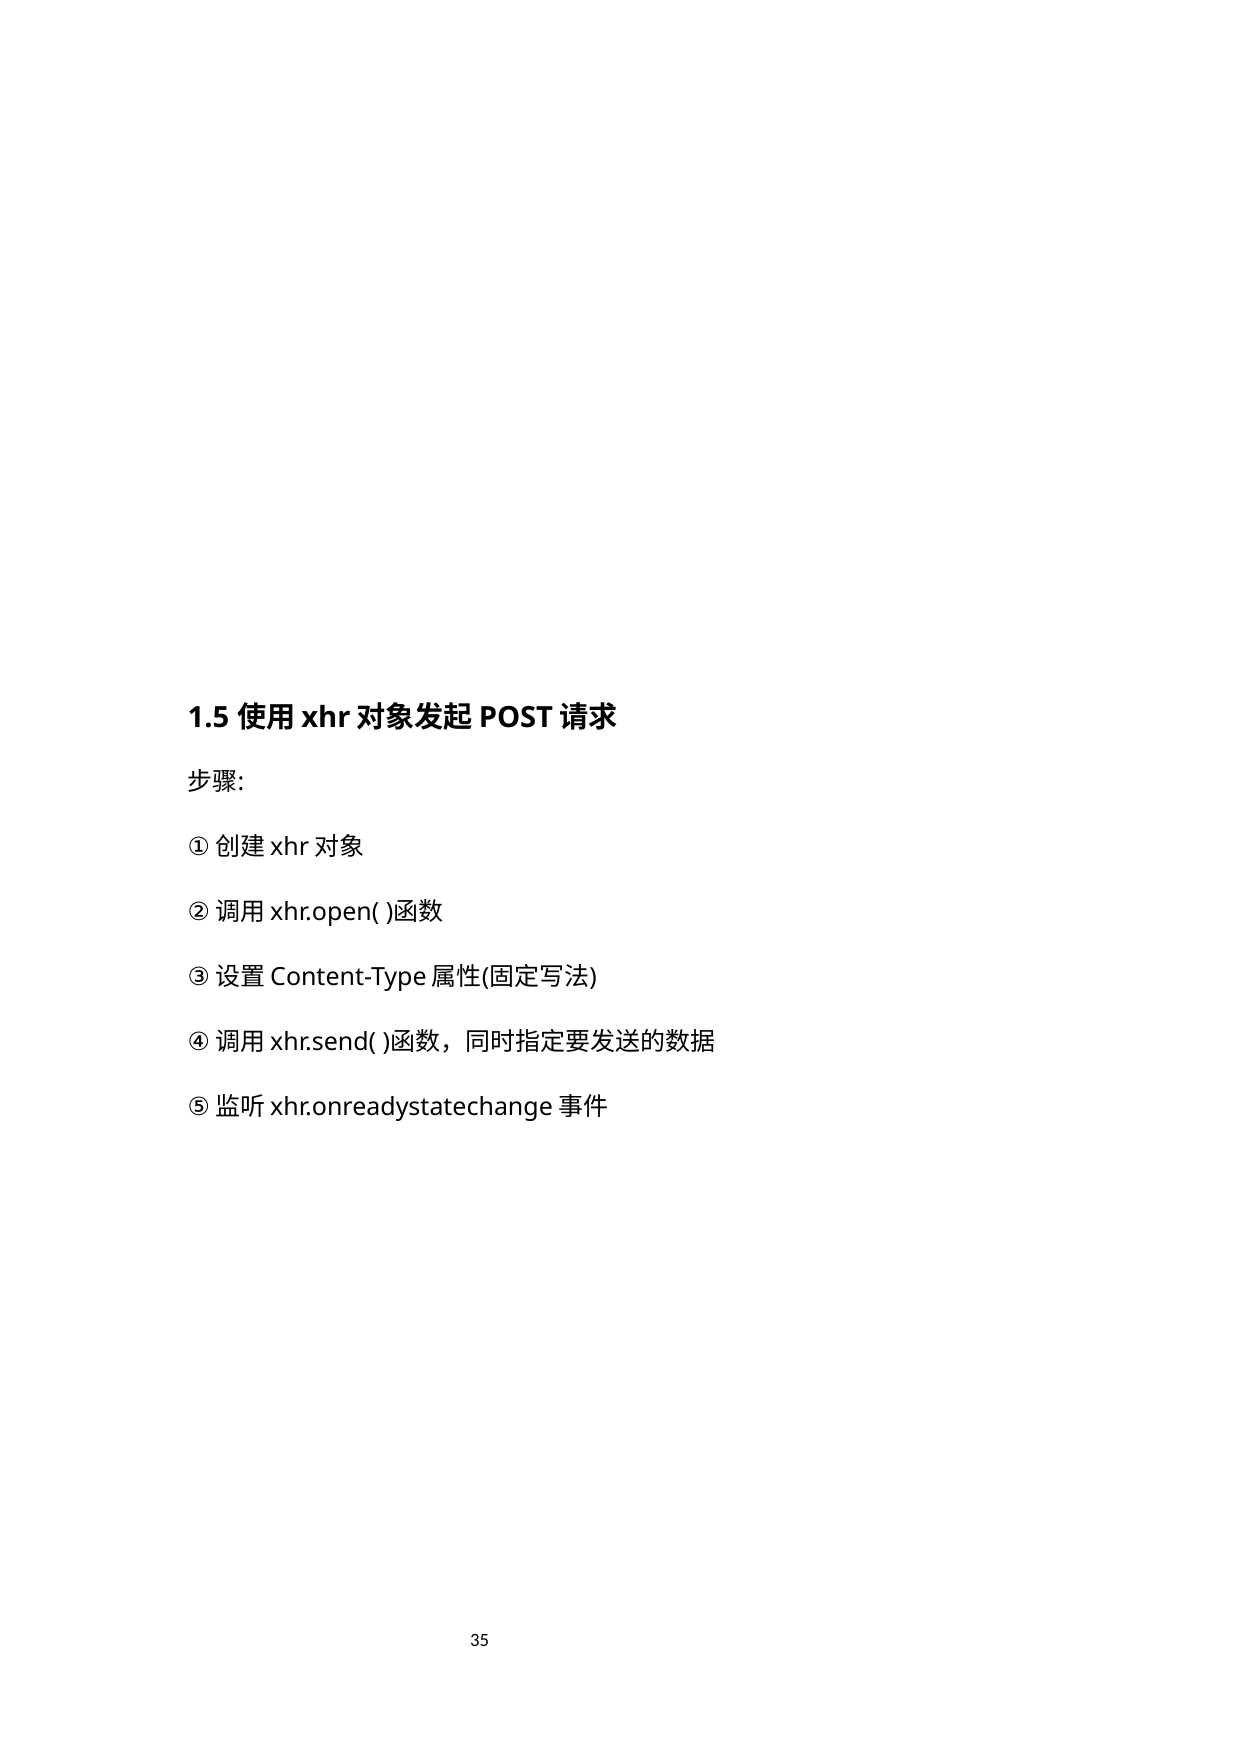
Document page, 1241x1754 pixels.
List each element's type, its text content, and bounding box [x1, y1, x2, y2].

text ①创建xhr对象 [187, 812, 1053, 877]
text ②调用xhr.open( )函数 [187, 877, 1053, 942]
text 1.5 使用xhr对象发起POST请求 [187, 682, 1053, 747]
text ④调用xhr.send( )函数，同时指定要发送的数据 [187, 1007, 1053, 1072]
text ③设置Content-Type属性(固定写法) [187, 942, 1053, 1007]
text 步骤: [187, 747, 1053, 812]
text ⑤监听xhr.onreadystatechange事件 [187, 1072, 1053, 1137]
